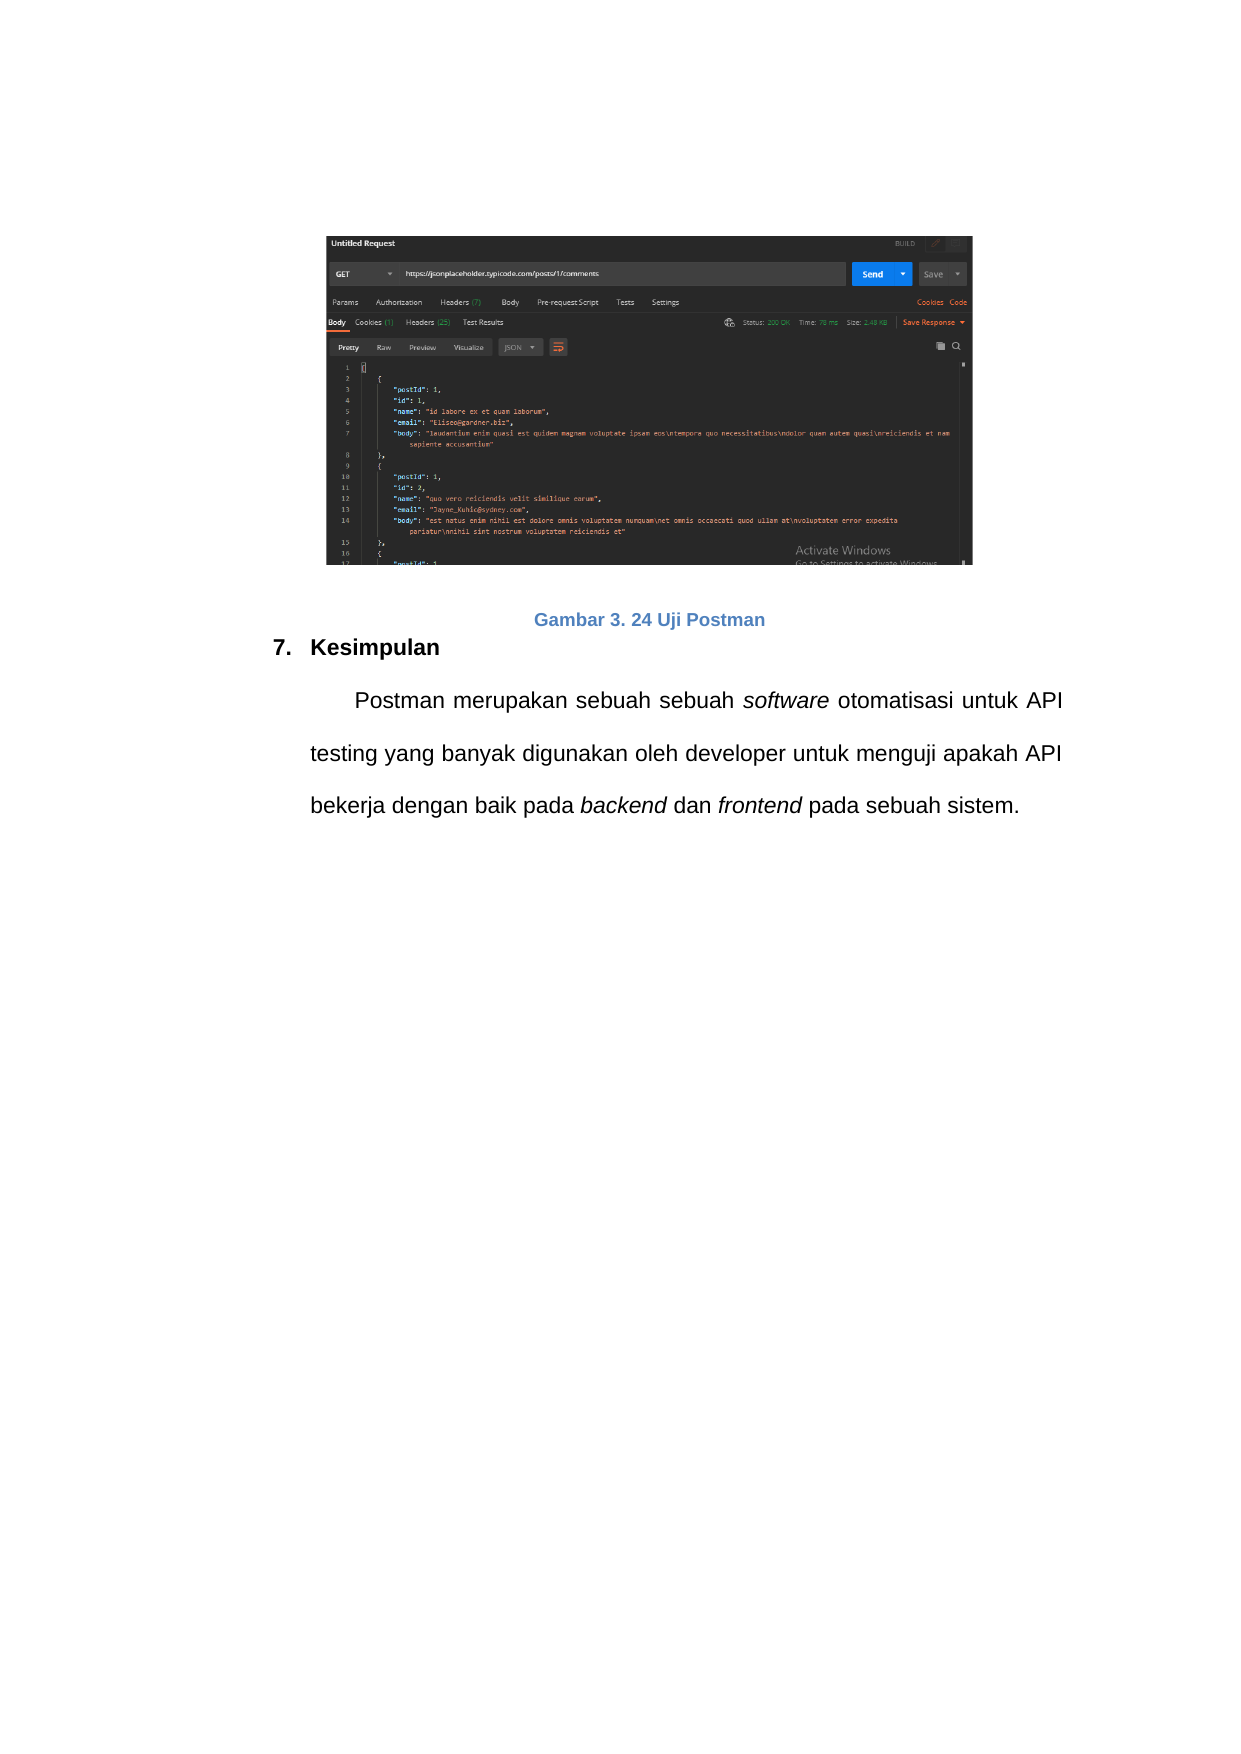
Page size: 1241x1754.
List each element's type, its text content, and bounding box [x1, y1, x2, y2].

text Postman merupakan sebuah sebuah software otomatisasi untuk API testing yang banyak digunakan oleh developer untuk menguji apakah API bekerja dengan baik pada backend dan frontend pada sebuah sistem. [310, 687, 1063, 818]
subtitle Kesimpulan [273, 634, 1063, 660]
text Gambar 3. 24 Uji Postman [236, 609, 1063, 631]
picture [326, 236, 973, 565]
